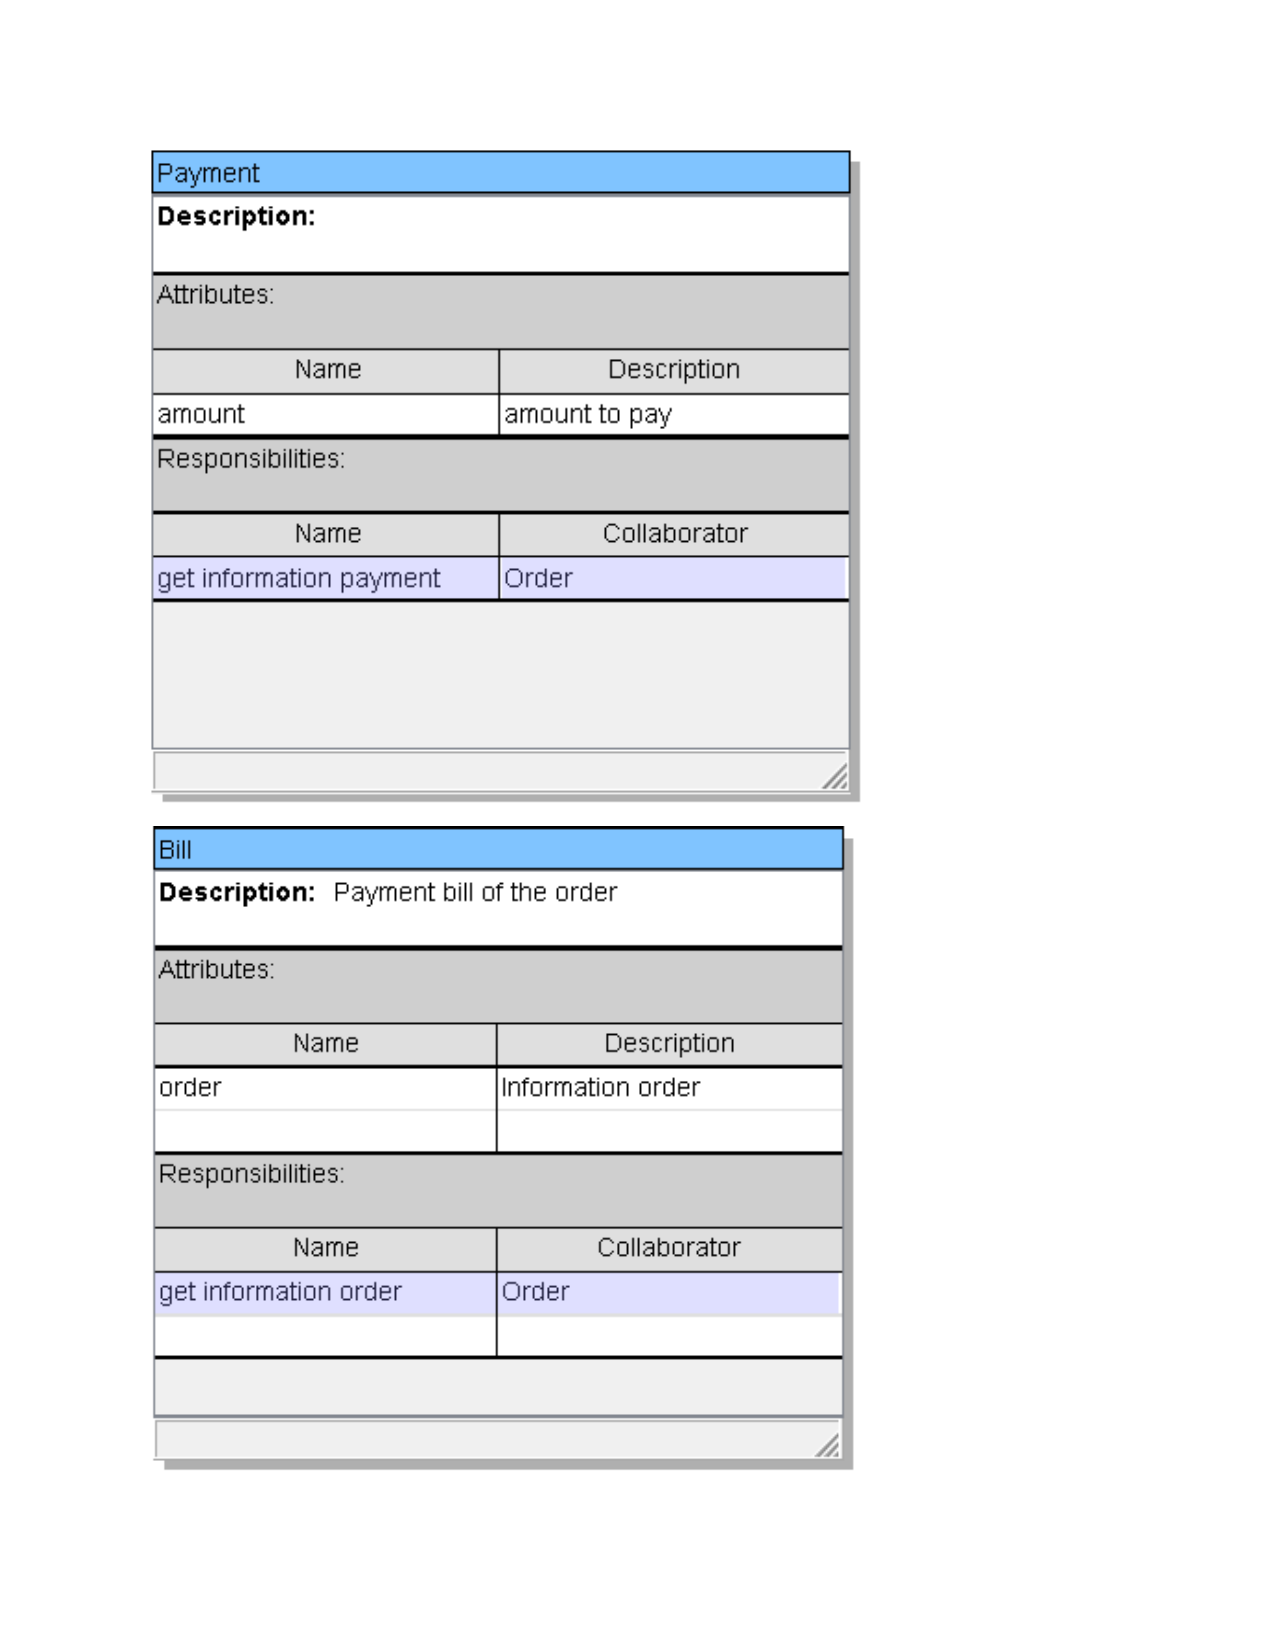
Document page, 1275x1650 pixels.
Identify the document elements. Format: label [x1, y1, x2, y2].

picture [150, 150, 865, 806]
picture [150, 826, 861, 1472]
